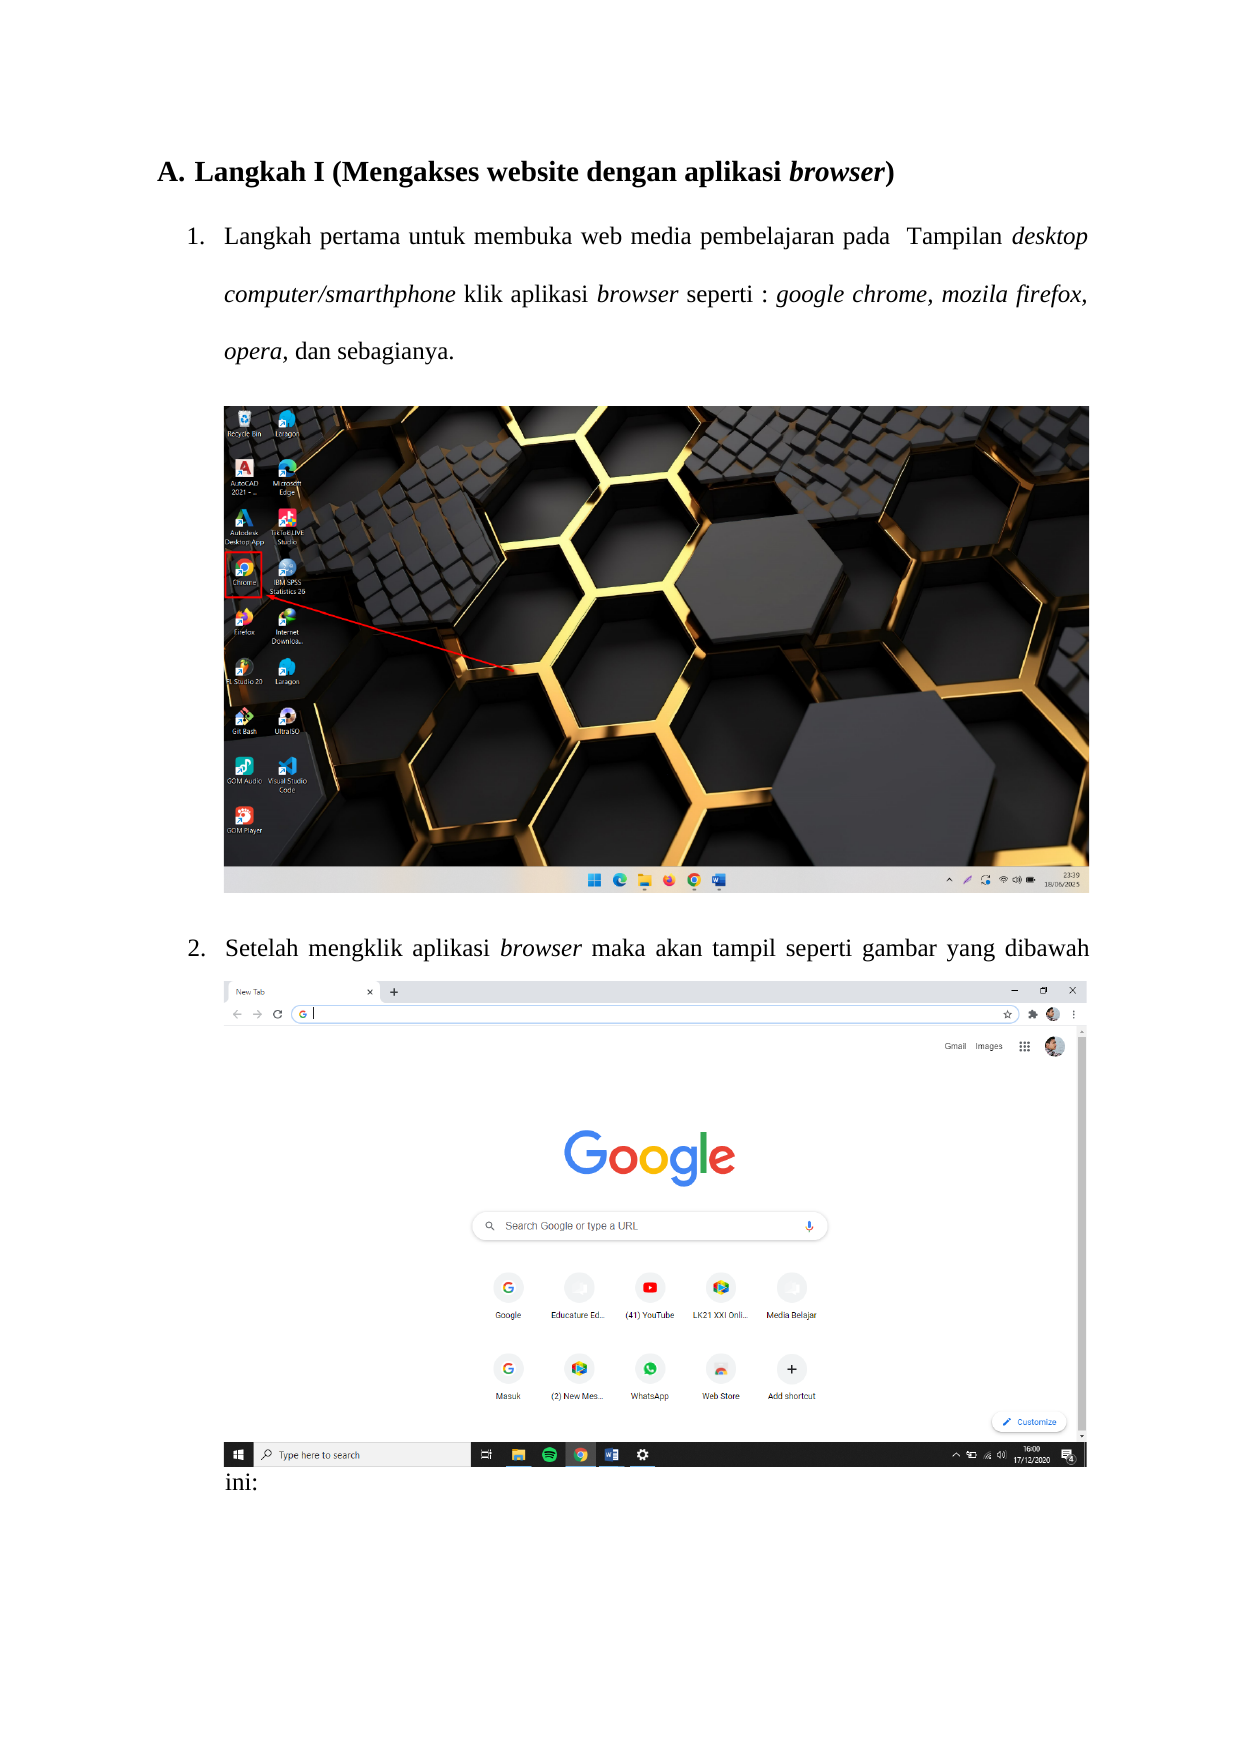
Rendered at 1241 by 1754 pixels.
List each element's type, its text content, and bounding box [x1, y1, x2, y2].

picture [223, 406, 1090, 893]
list Langkah I (Mengakses website dengan aplikasi browser) [157, 154, 1090, 188]
picture [223, 981, 1087, 1467]
list Langkah pertama untuk membuka web media pembelajaran pada Tampilan desktop computer/smarthphone klik aplikasi browser seperti : google chrome, mozila firefox, opera, dan sebagianya. [186, 221, 1090, 365]
